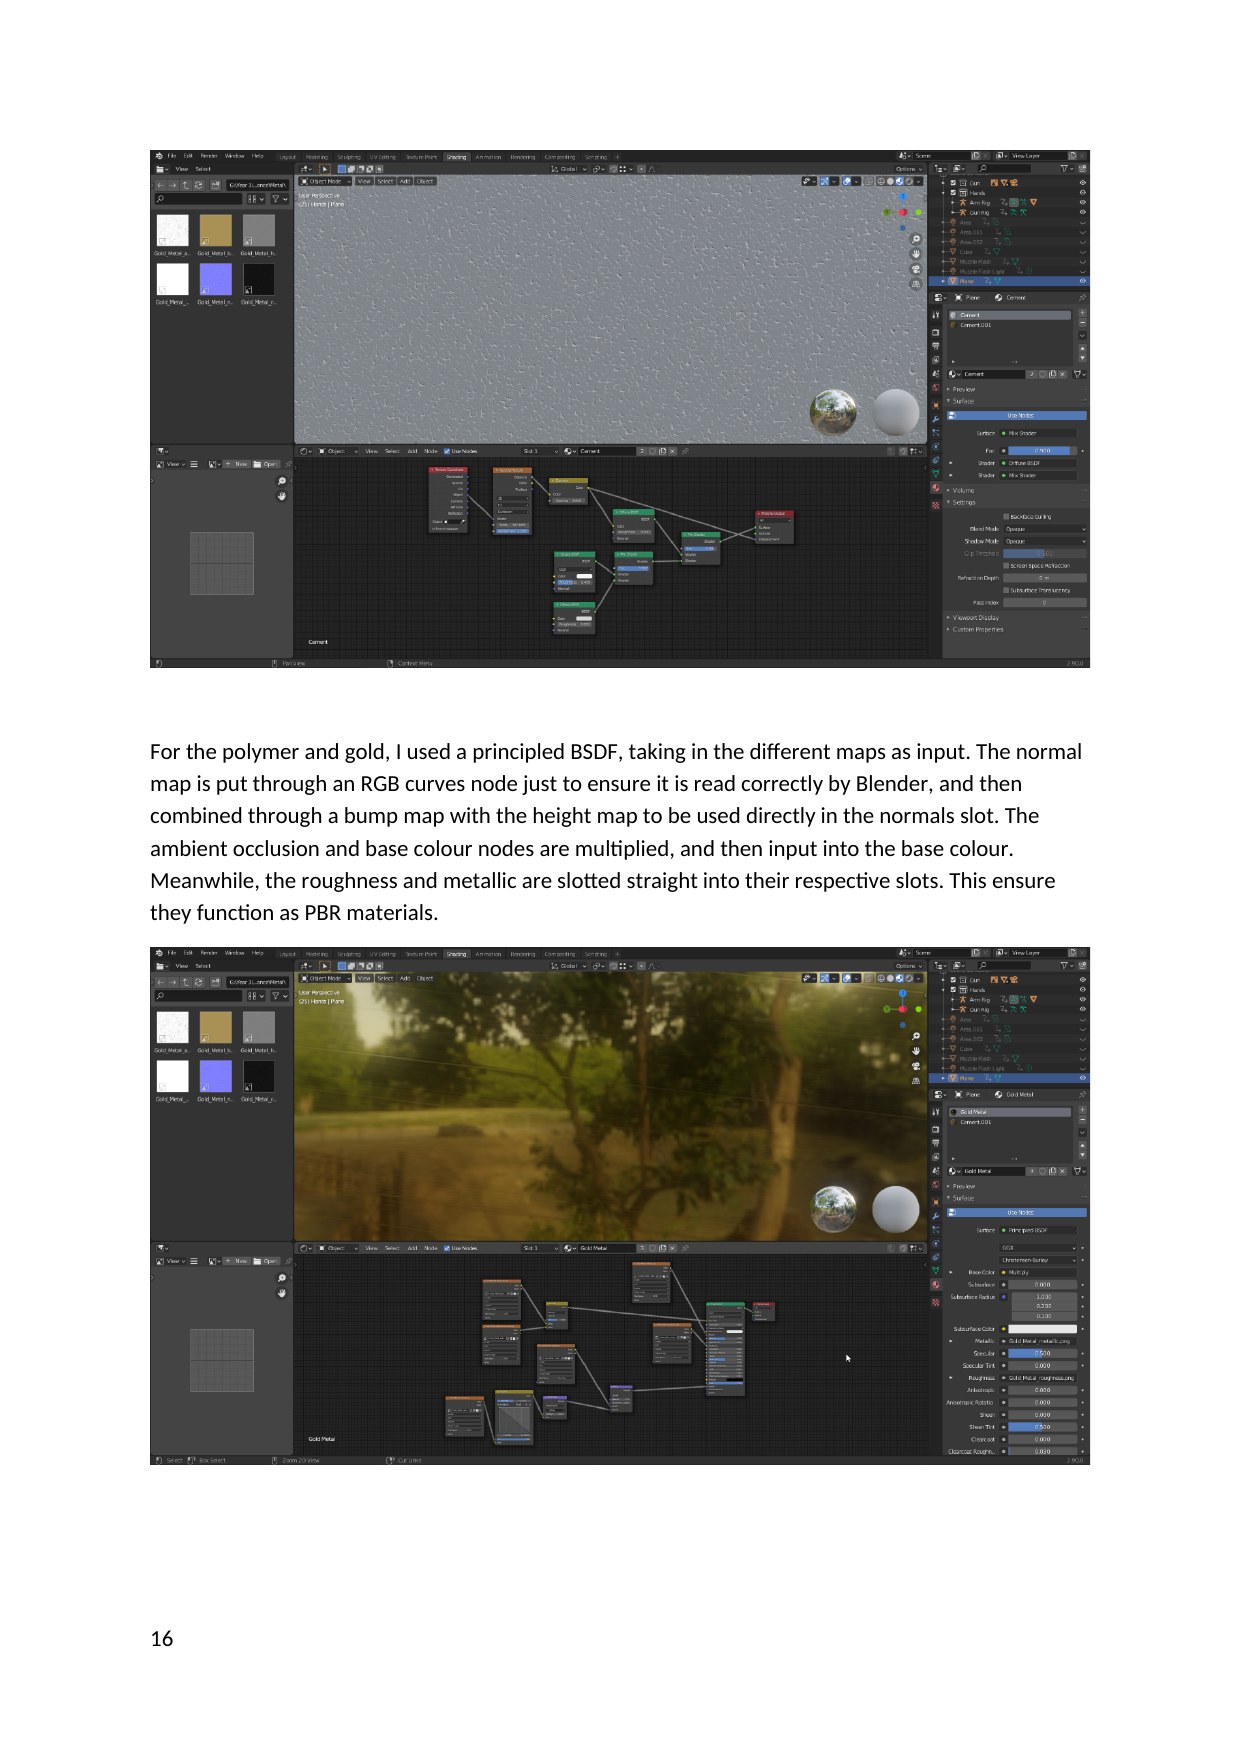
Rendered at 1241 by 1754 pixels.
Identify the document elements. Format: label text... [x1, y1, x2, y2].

text For the polymer and gold, I used a principled BSDF, taking in the different maps as input. The normal map is put through an RGB curves node just to ensure it is read correctly by Blender, and then combined through a bump map with the height map to be used directly in the normals slot. The ambient occlusion and base colour nodes are multiplied, and then input into the base colour. Meanwhile, the roughness and metallic are slotted straight into their respective slots. This ensure they function as PBR materials. [150, 737, 1090, 926]
picture [150, 150, 1091, 668]
picture [150, 947, 1091, 1465]
